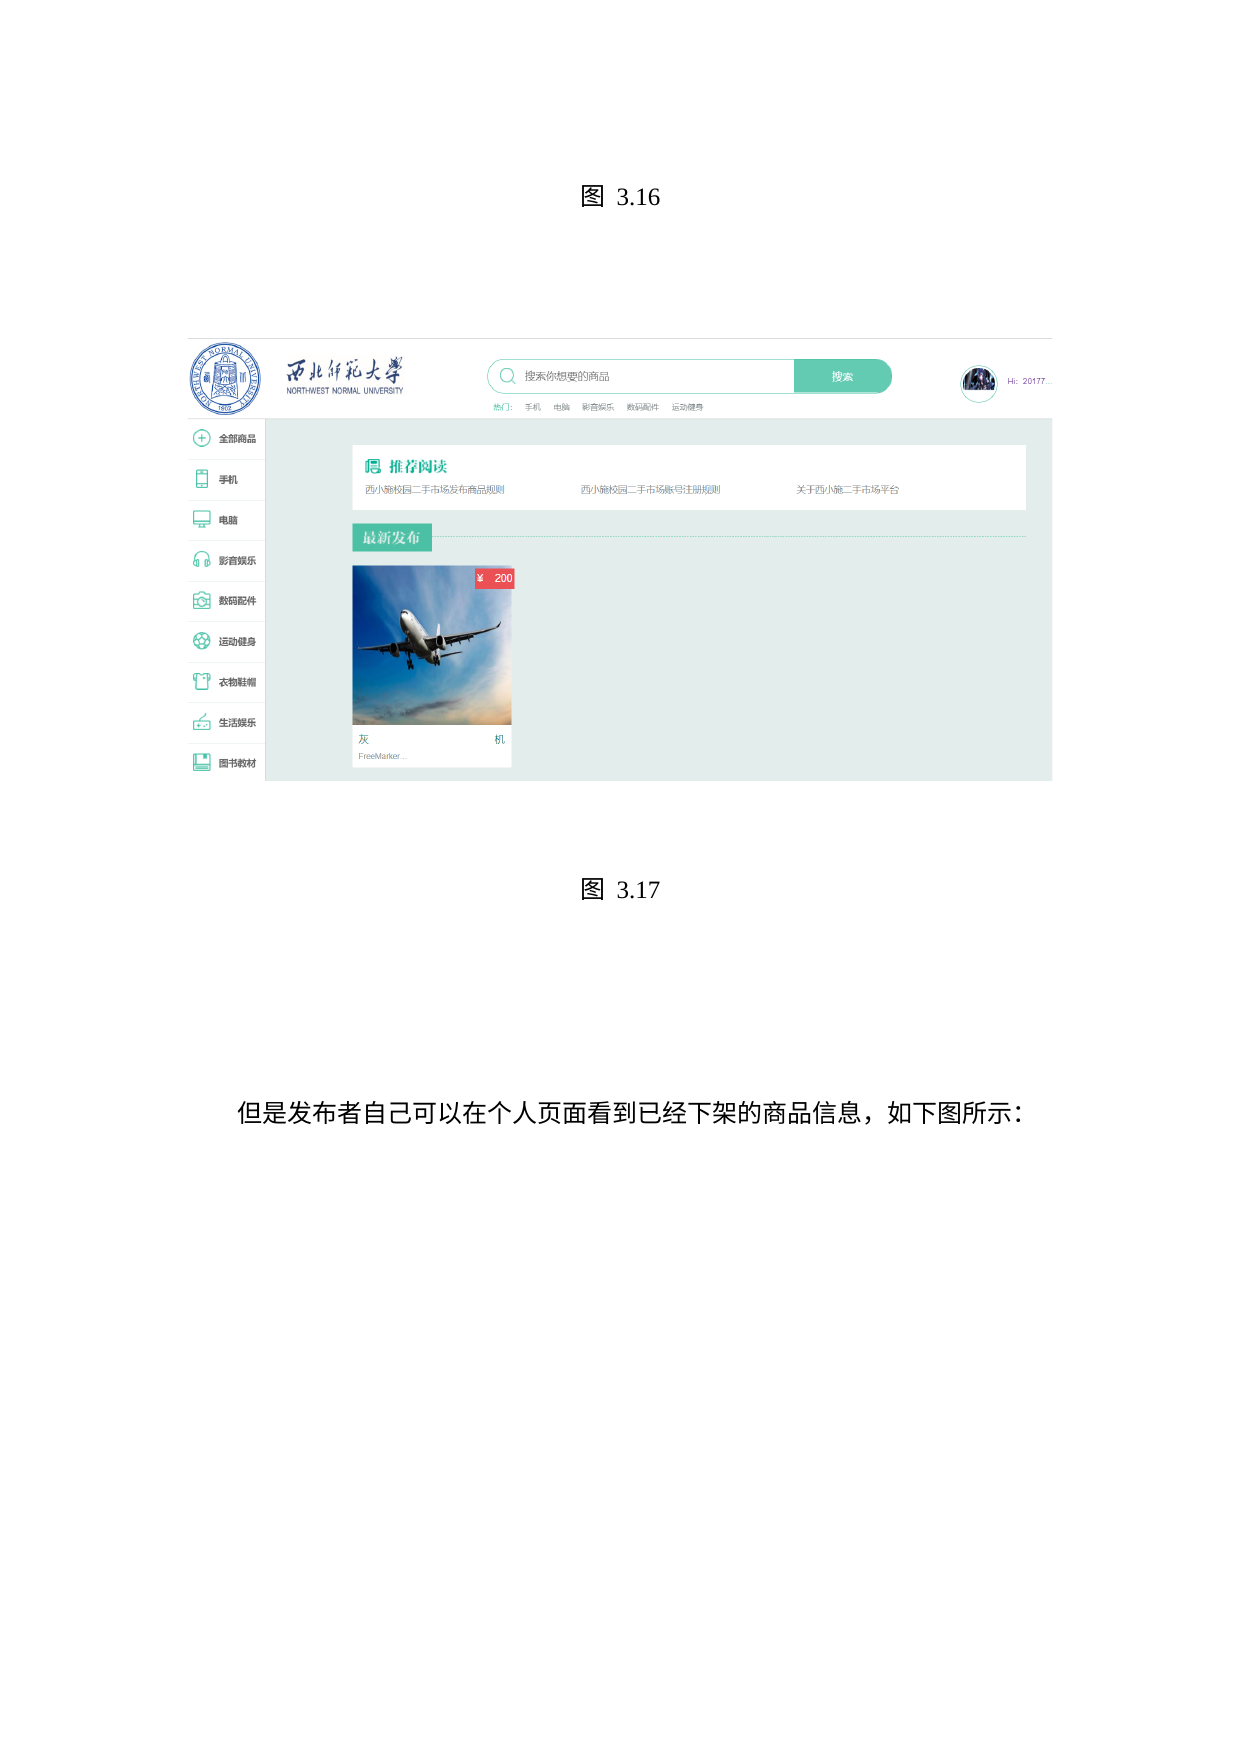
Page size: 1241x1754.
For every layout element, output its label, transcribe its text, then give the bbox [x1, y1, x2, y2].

picture [187, 338, 1053, 781]
list 但是发布者自己可以在个人页面看到已经下架的商品信息，如下图所示： [187, 1079, 1053, 1144]
list 图 3.16 [187, 162, 1053, 227]
list 图 3.17 [187, 855, 1053, 920]
